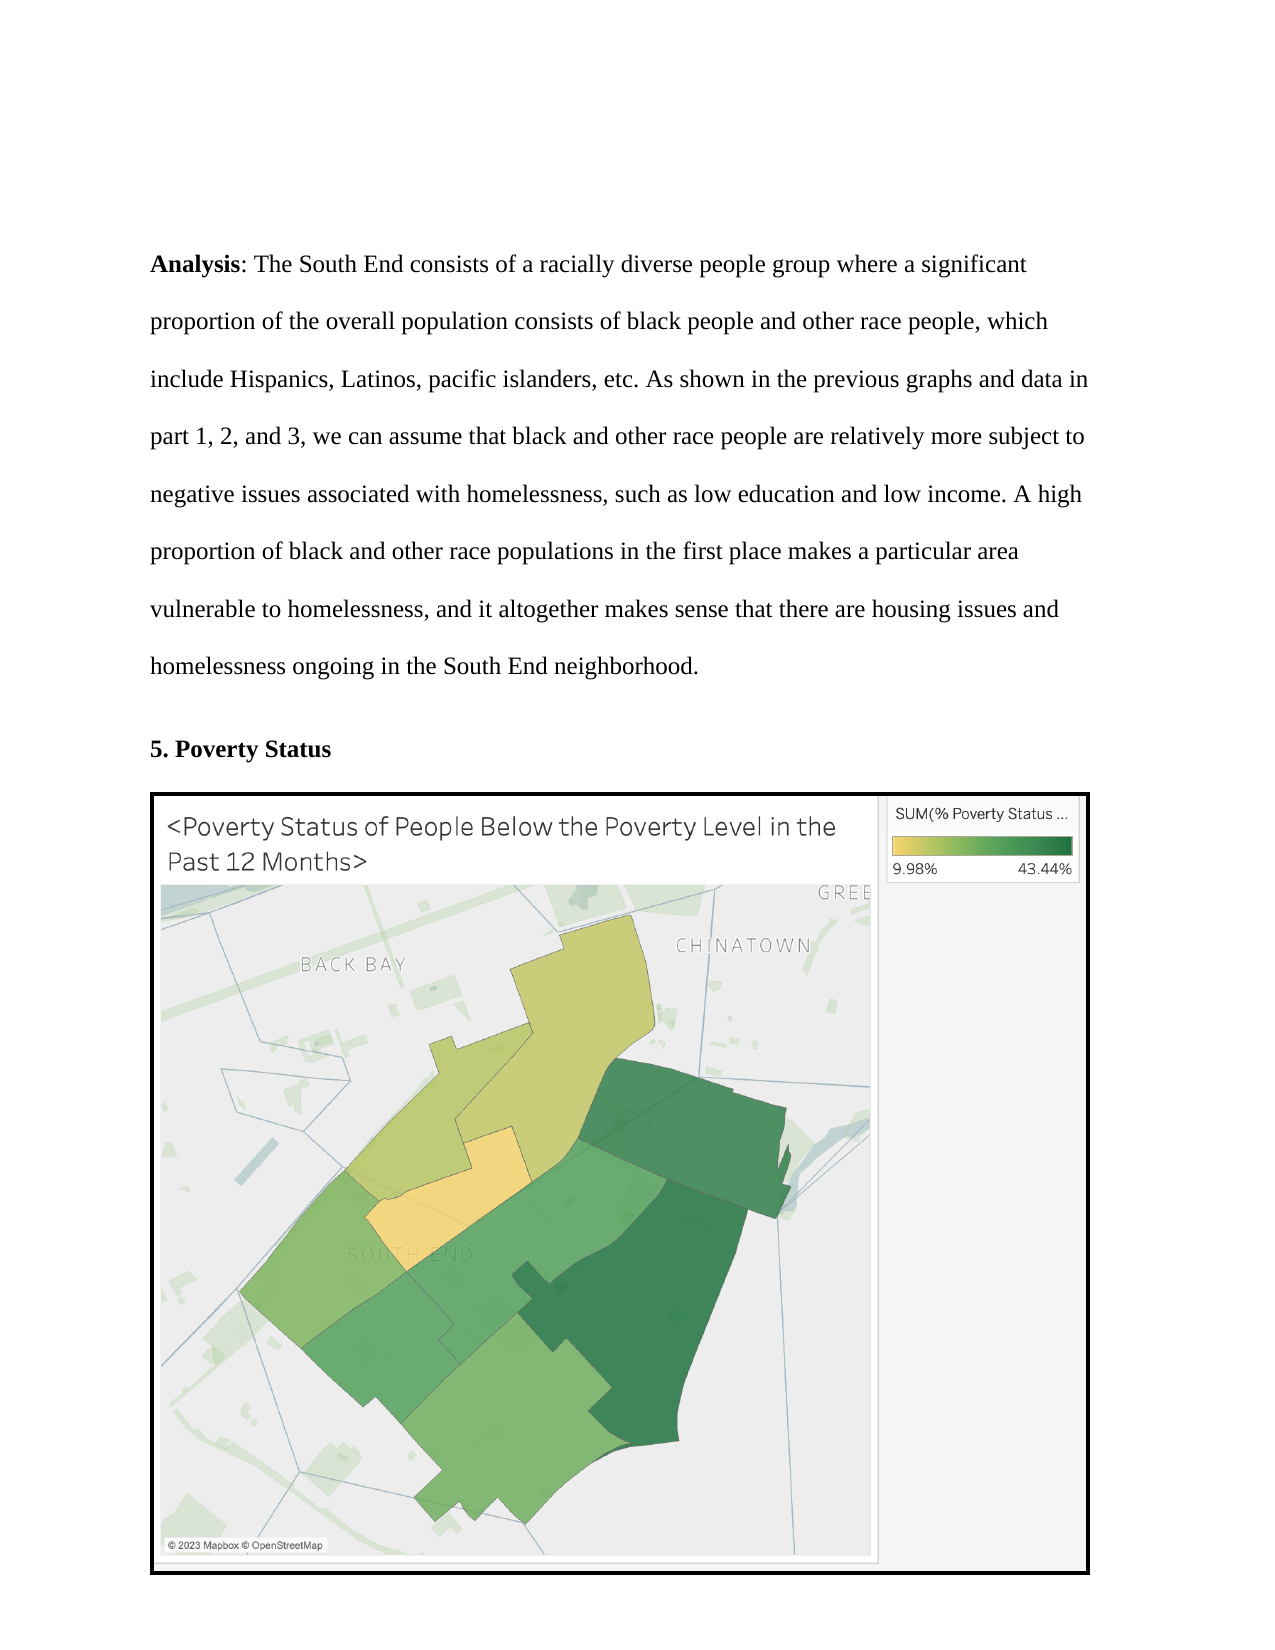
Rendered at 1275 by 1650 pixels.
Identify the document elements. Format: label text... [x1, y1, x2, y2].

text 5. Poverty Status [150, 734, 1125, 762]
text Analysis: The South End consists of a racially diverse people group where a significant proportion of the overall population consists of black people and other race people, which include Hispanics, Latinos, pacific islanders, etc. As shown in the previous graphs and data in part 1, 2, and 3, we can assume that black and other race people are relatively more subject to negative issues associated with homelessness, such as low education and low income. A high proportion of black and other race populations in the first place makes a particular area vulnerable to homelessness, and it altogether makes sense that there are housing issues and homelessness ongoing in the South End neighborhood. [150, 249, 1125, 680]
picture [154, 796, 1086, 1571]
